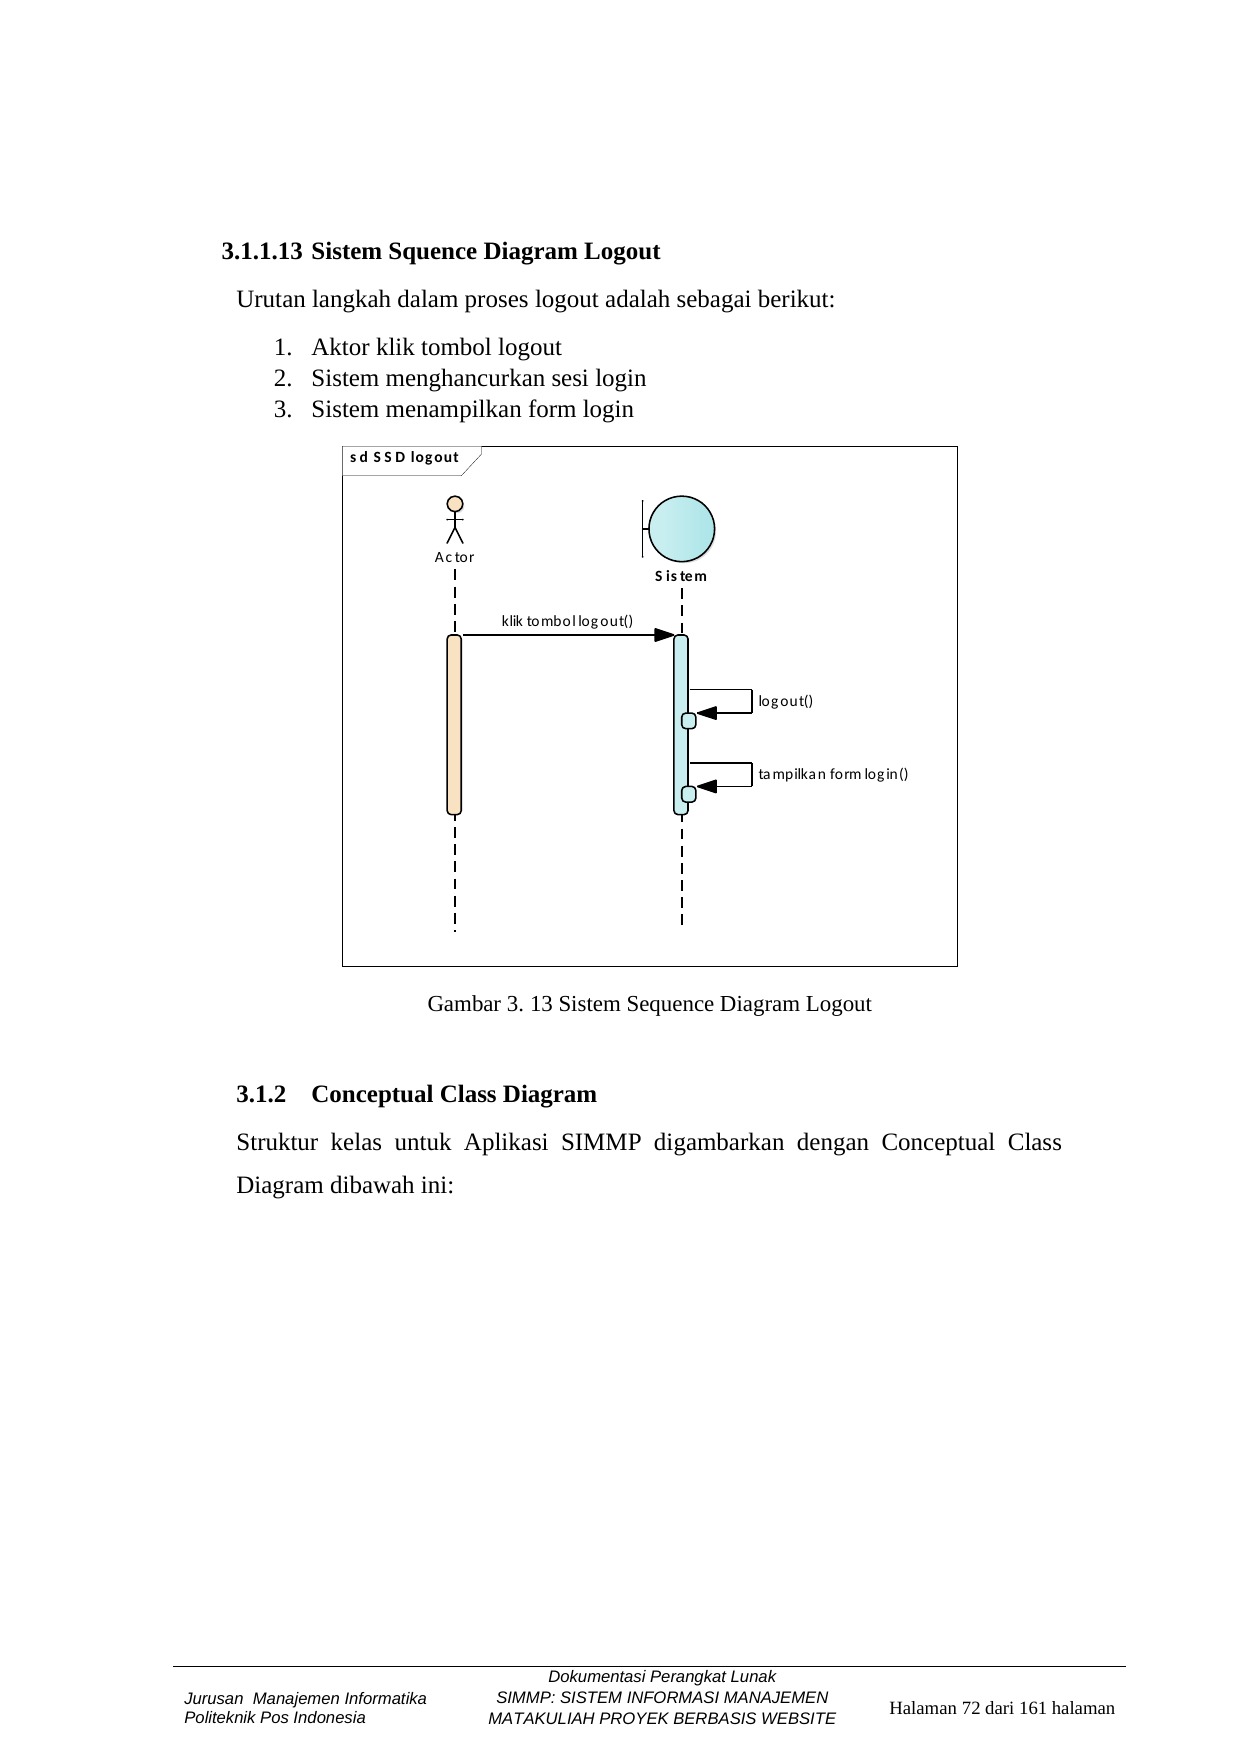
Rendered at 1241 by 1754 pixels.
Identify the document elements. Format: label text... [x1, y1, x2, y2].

list Sistem Squence Diagram Logout [221, 236, 1063, 265]
list Sistem menghancurkan sesi login [274, 363, 1063, 391]
list Sistem menampilkan form login [274, 394, 1063, 422]
list Conceptual Class Diagram [236, 1079, 1063, 1108]
text Urutan langkah dalam proses logout adalah sebagai berikut: [236, 284, 1063, 313]
text Gambar 3. 13 Sistem Sequence Diagram Logout [236, 989, 1063, 1016]
list Aktor klik tombol logout [274, 332, 1063, 360]
text Struktur kelas untuk Aplikasi SIMMP digambarkan dengan Conceptual Class Diagram dibawah ini: [236, 1127, 1063, 1199]
